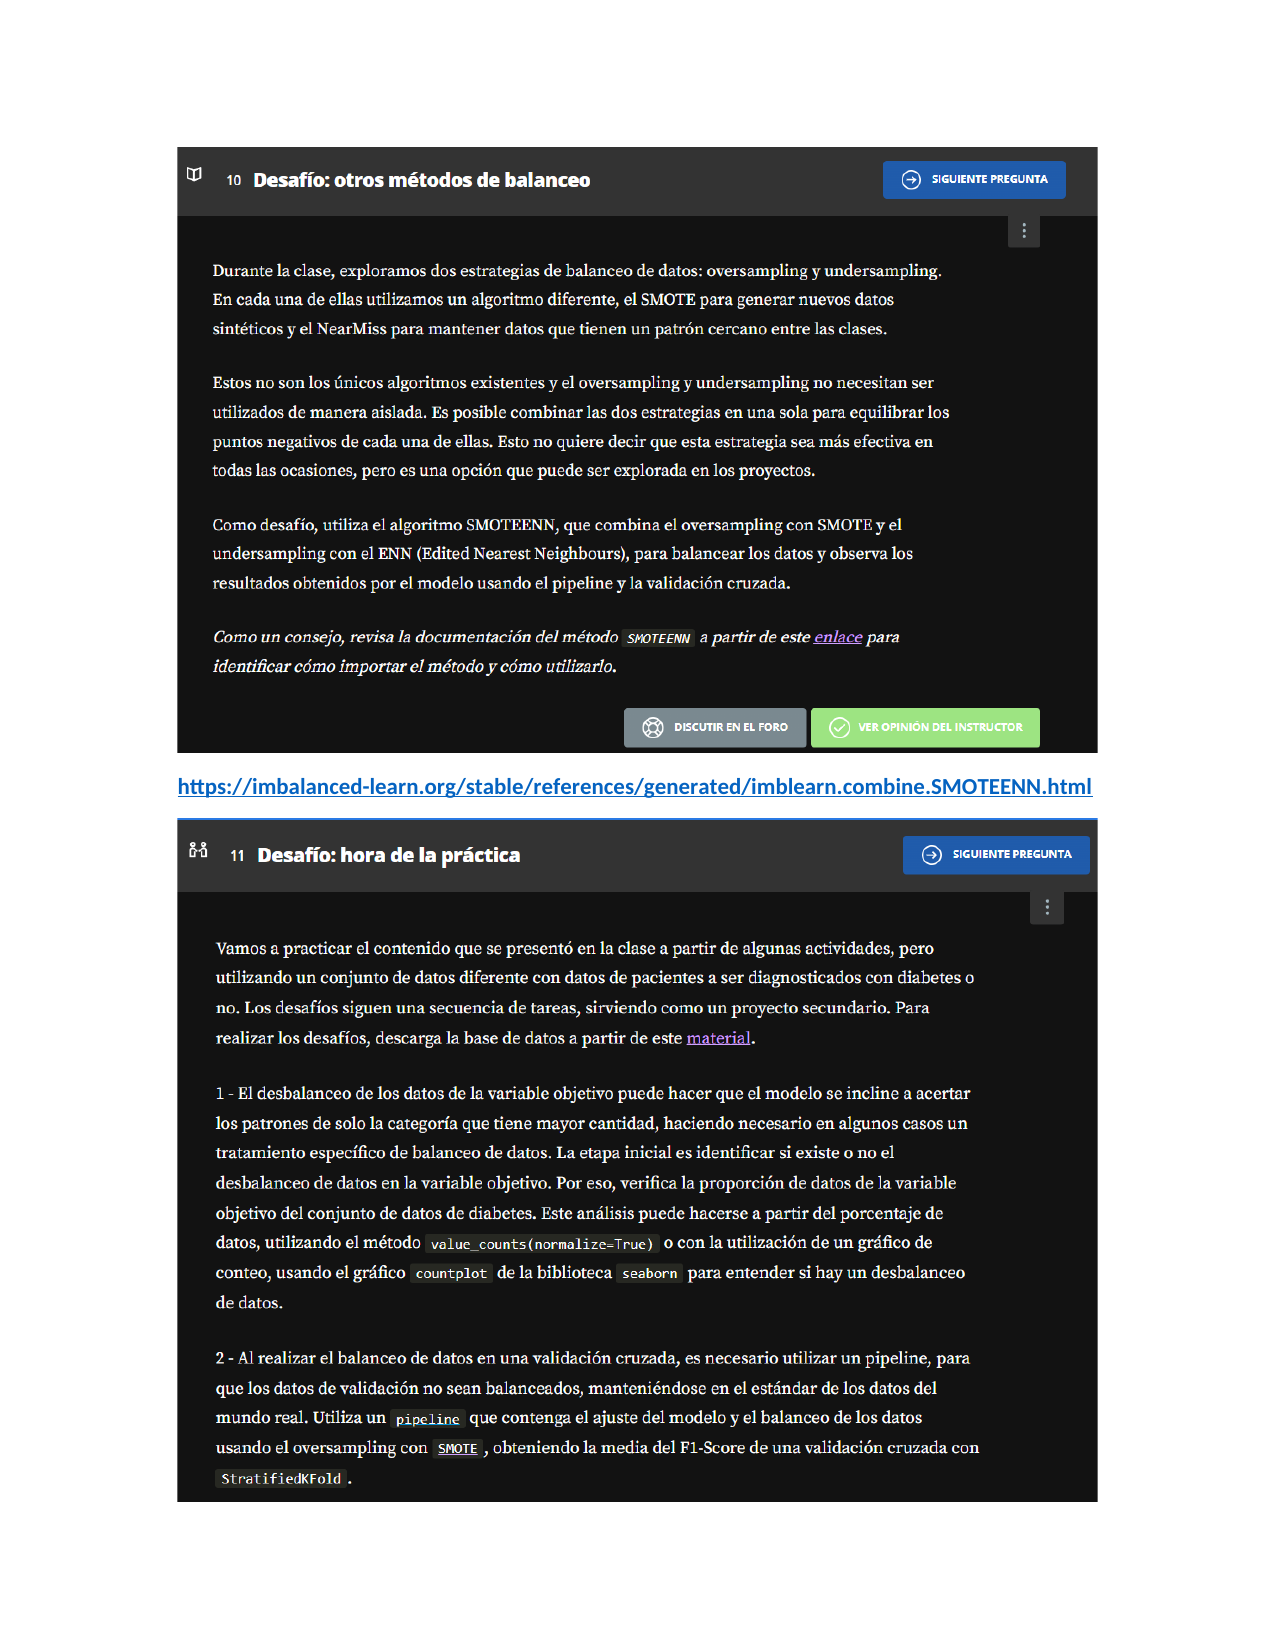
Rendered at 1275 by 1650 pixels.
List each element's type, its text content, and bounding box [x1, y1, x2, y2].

picture [177, 818, 1098, 1502]
text https://imbalanced-learn.org/stable/references/generated/imblearn.combine.SMOTEENN.html [177, 772, 1098, 800]
picture [177, 147, 1098, 753]
